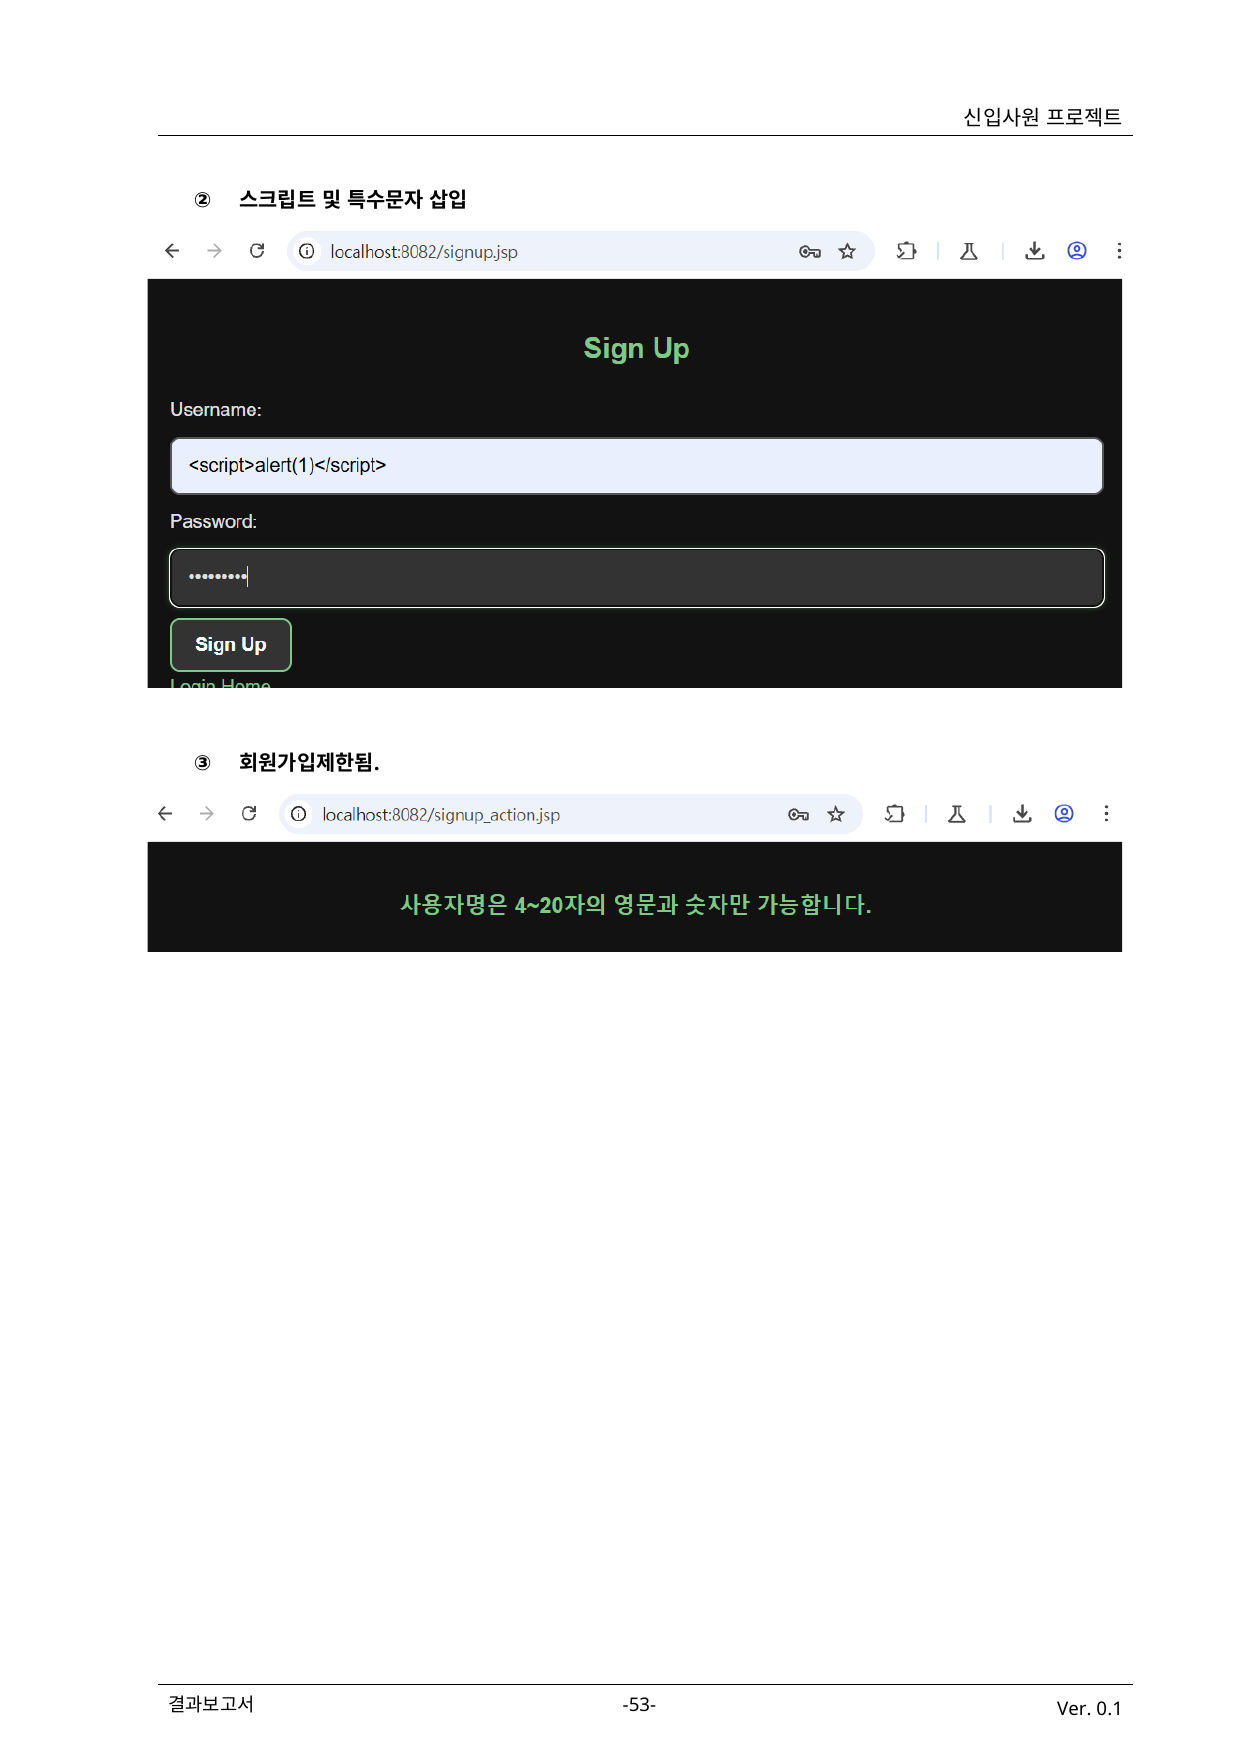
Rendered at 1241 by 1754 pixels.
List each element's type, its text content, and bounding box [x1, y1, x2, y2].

list 스크립트 및 특수문자 삽입 [193, 183, 1122, 214]
list 회원가입제한됨. [193, 746, 1122, 776]
picture [147, 229, 1123, 688]
picture [147, 791, 1123, 952]
